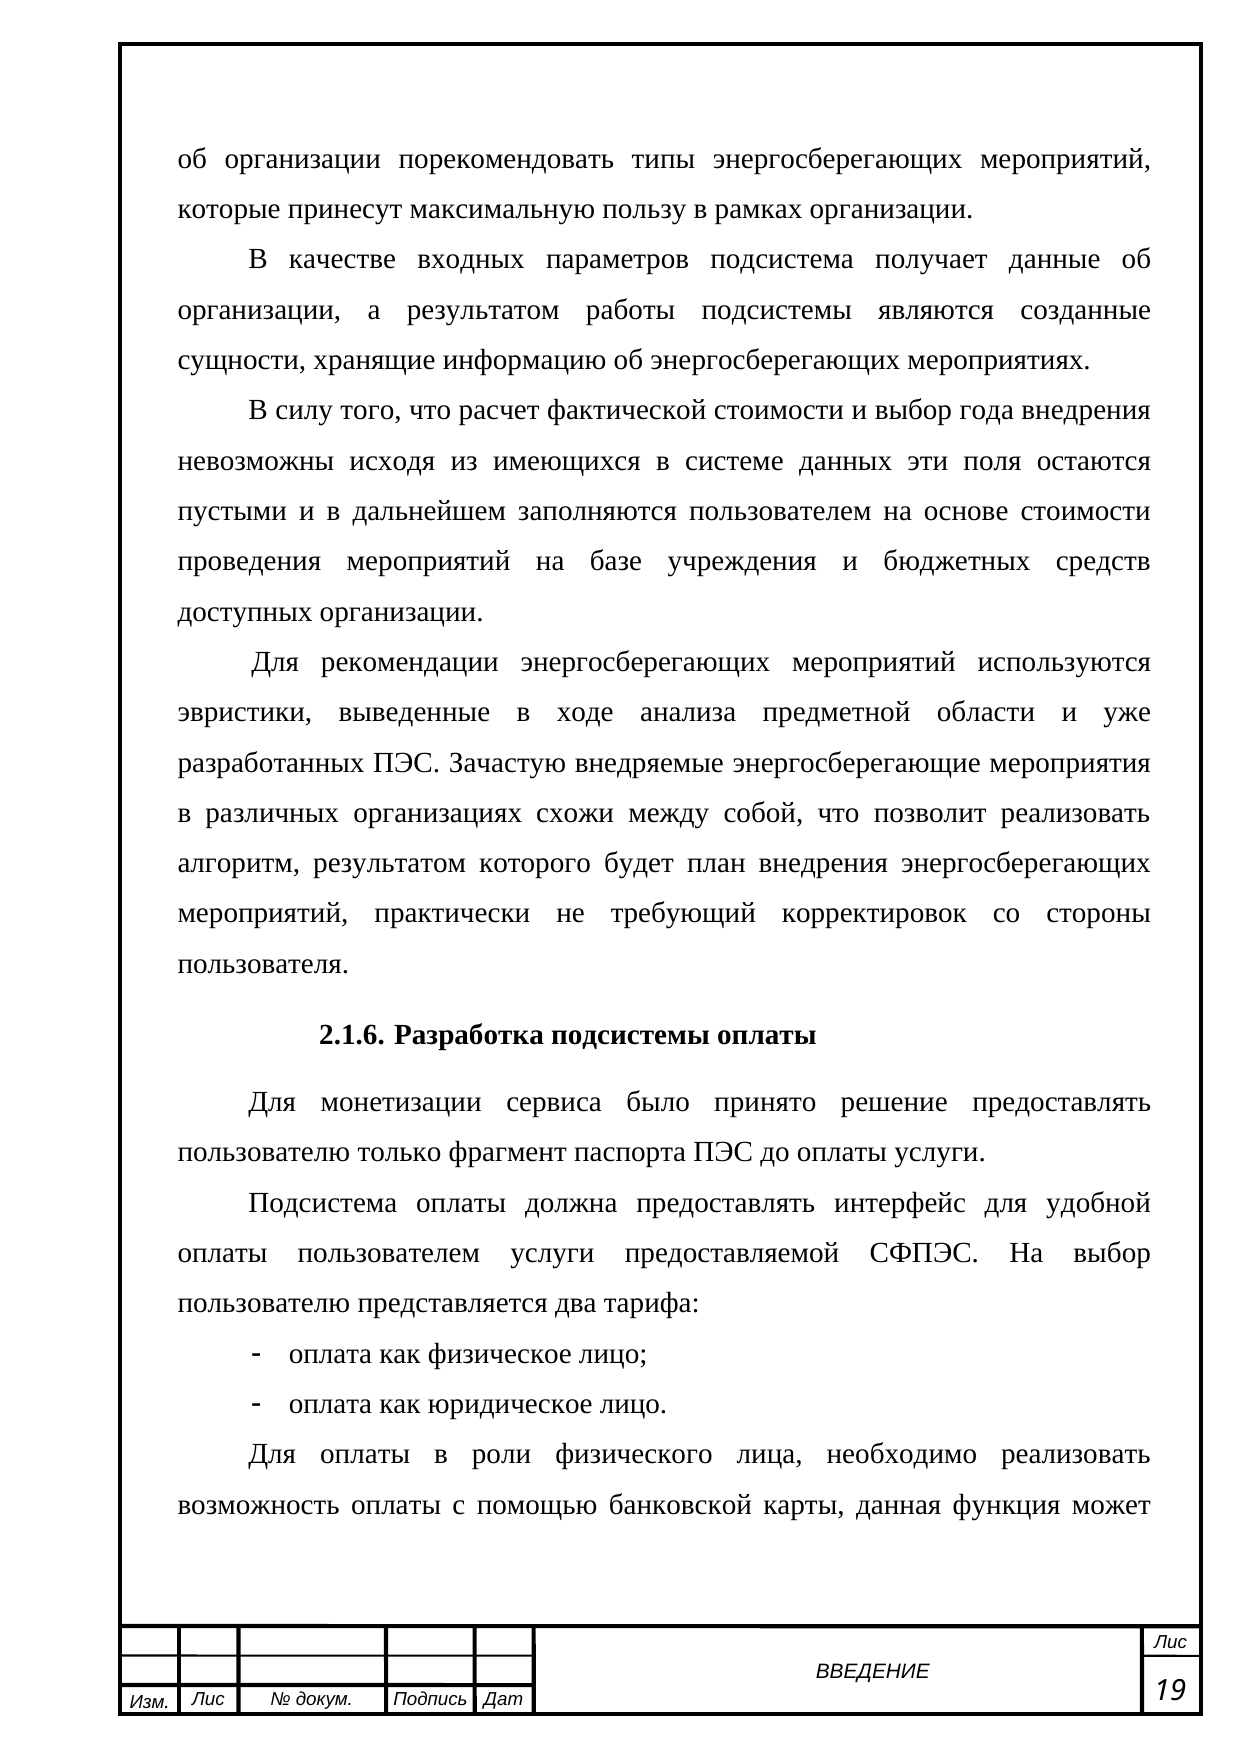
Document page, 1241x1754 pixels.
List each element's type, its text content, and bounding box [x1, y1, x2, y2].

text В силу того, что расчет фактической стоимости и выбор года внедрения невозможны исходя из имеющихся в системе данных эти поля остаются пустыми и в дальнейшем заполняются пользователем на основе стоимости проведения мероприятий на базе учреждения и бюджетных средств доступных организации. [177, 392, 1152, 627]
text Подсистема оплаты должна предоставлять интерфейс для удобной оплаты пользователем услуги предоставляемой СФПЭС. На выбор пользователю представляется два тарифа: [177, 1185, 1152, 1319]
text Для монетизации сервиса было принято решение предоставлять пользователю только фрагмент паспорта ПЭС до оплаты услуги. [177, 1084, 1152, 1168]
text В качестве входных параметров подсистема получает данные об организации, а результатом работы подсистемы являются созданные сущности, хранящие информацию об энергосберегающих мероприятиях. [177, 242, 1152, 376]
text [177, 141, 1152, 225]
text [177, 1437, 1152, 1520]
text Для рекомендации энергосберегающих мероприятий используются эвристики, выведенные в ходе анализа предметной области и уже разработанных ПЭС. Зачастую внедряемые энергосберегающие мероприятия в различных организациях схожи между собой, что позволит реализовать алгоритм, результатом которого будет план внедрения энергосберегающих мероприятий, практически не требующий корректировок со стороны пользователя. [177, 644, 1152, 979]
subtitle Разработка подсистемы оплаты [319, 1017, 1152, 1051]
list оплата как физическое лицо; [251, 1336, 1152, 1369]
list оплата как юридическое лицо. [251, 1386, 1152, 1420]
